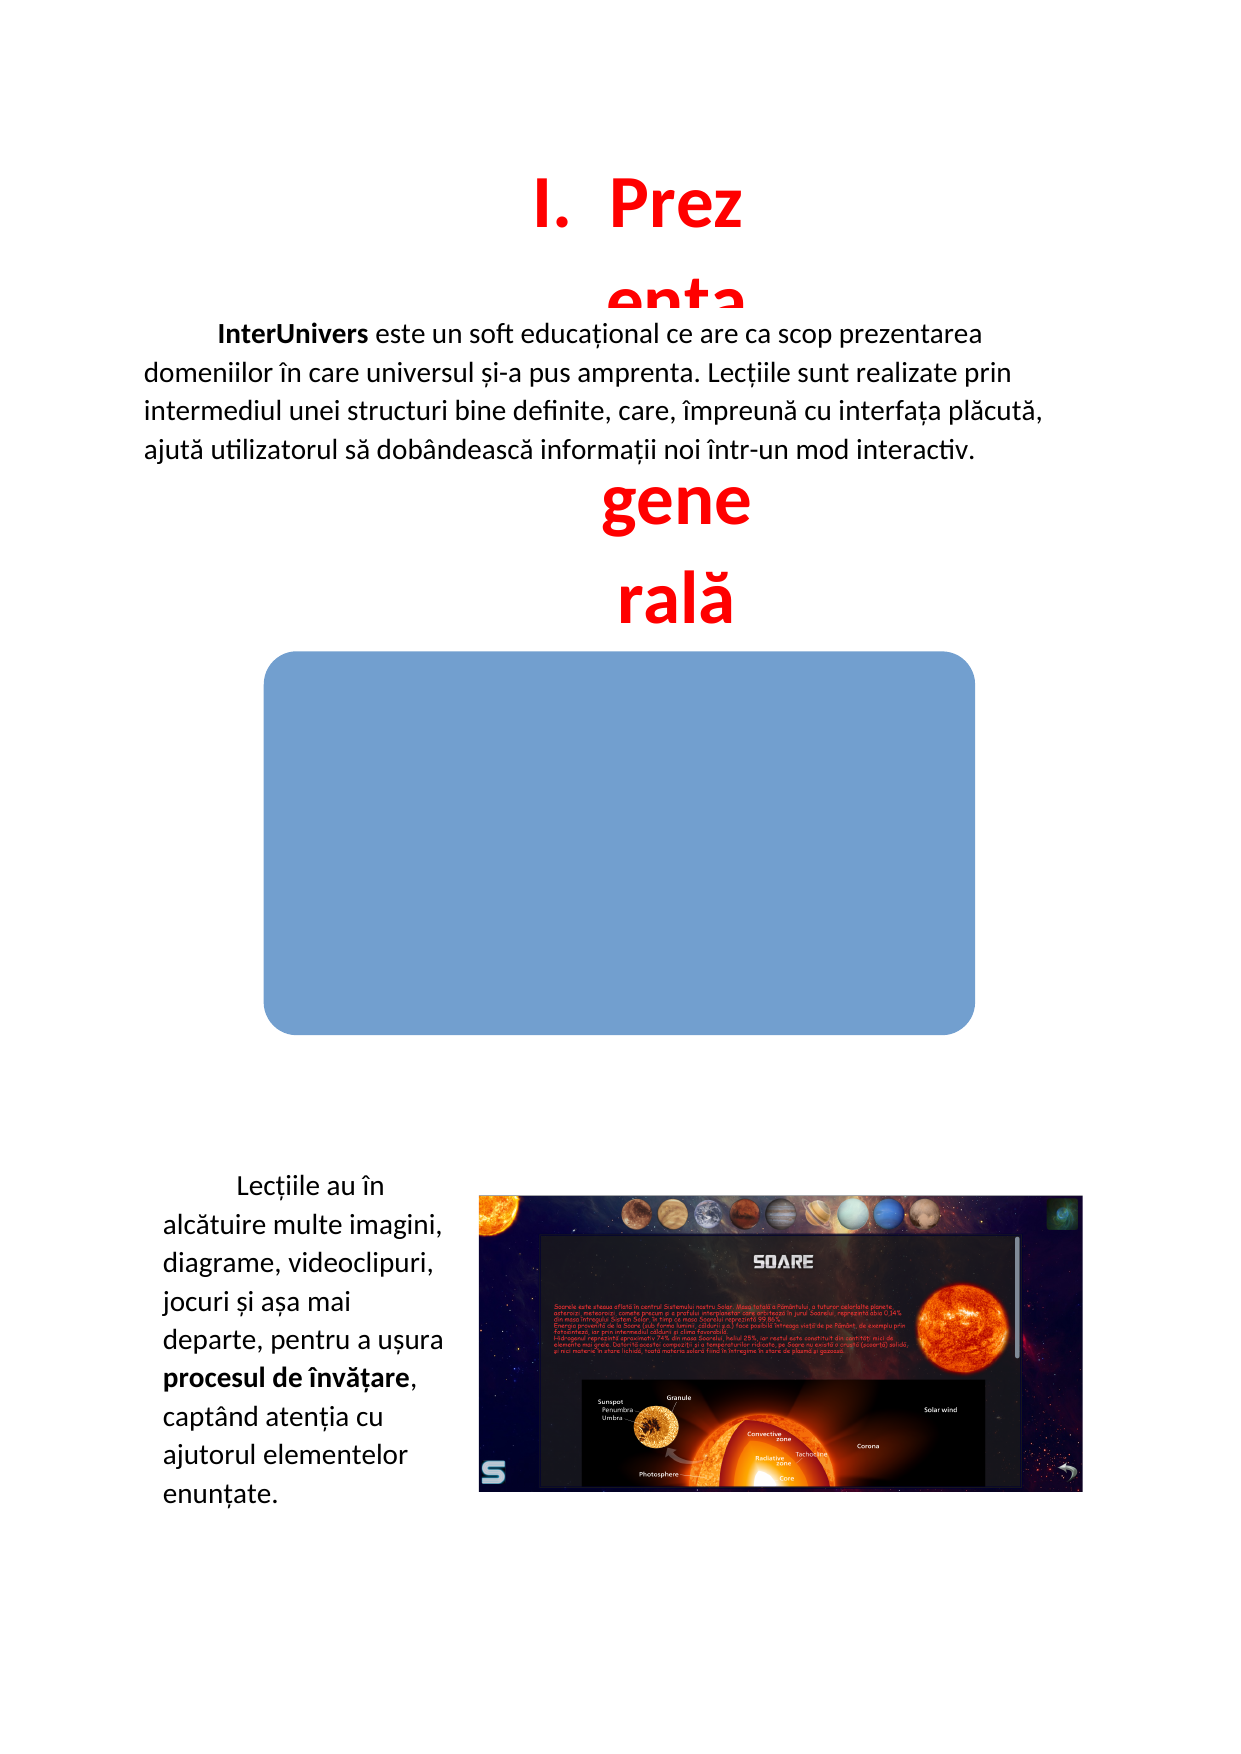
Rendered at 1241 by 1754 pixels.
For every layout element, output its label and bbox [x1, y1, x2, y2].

picture [478, 1195, 1083, 1492]
